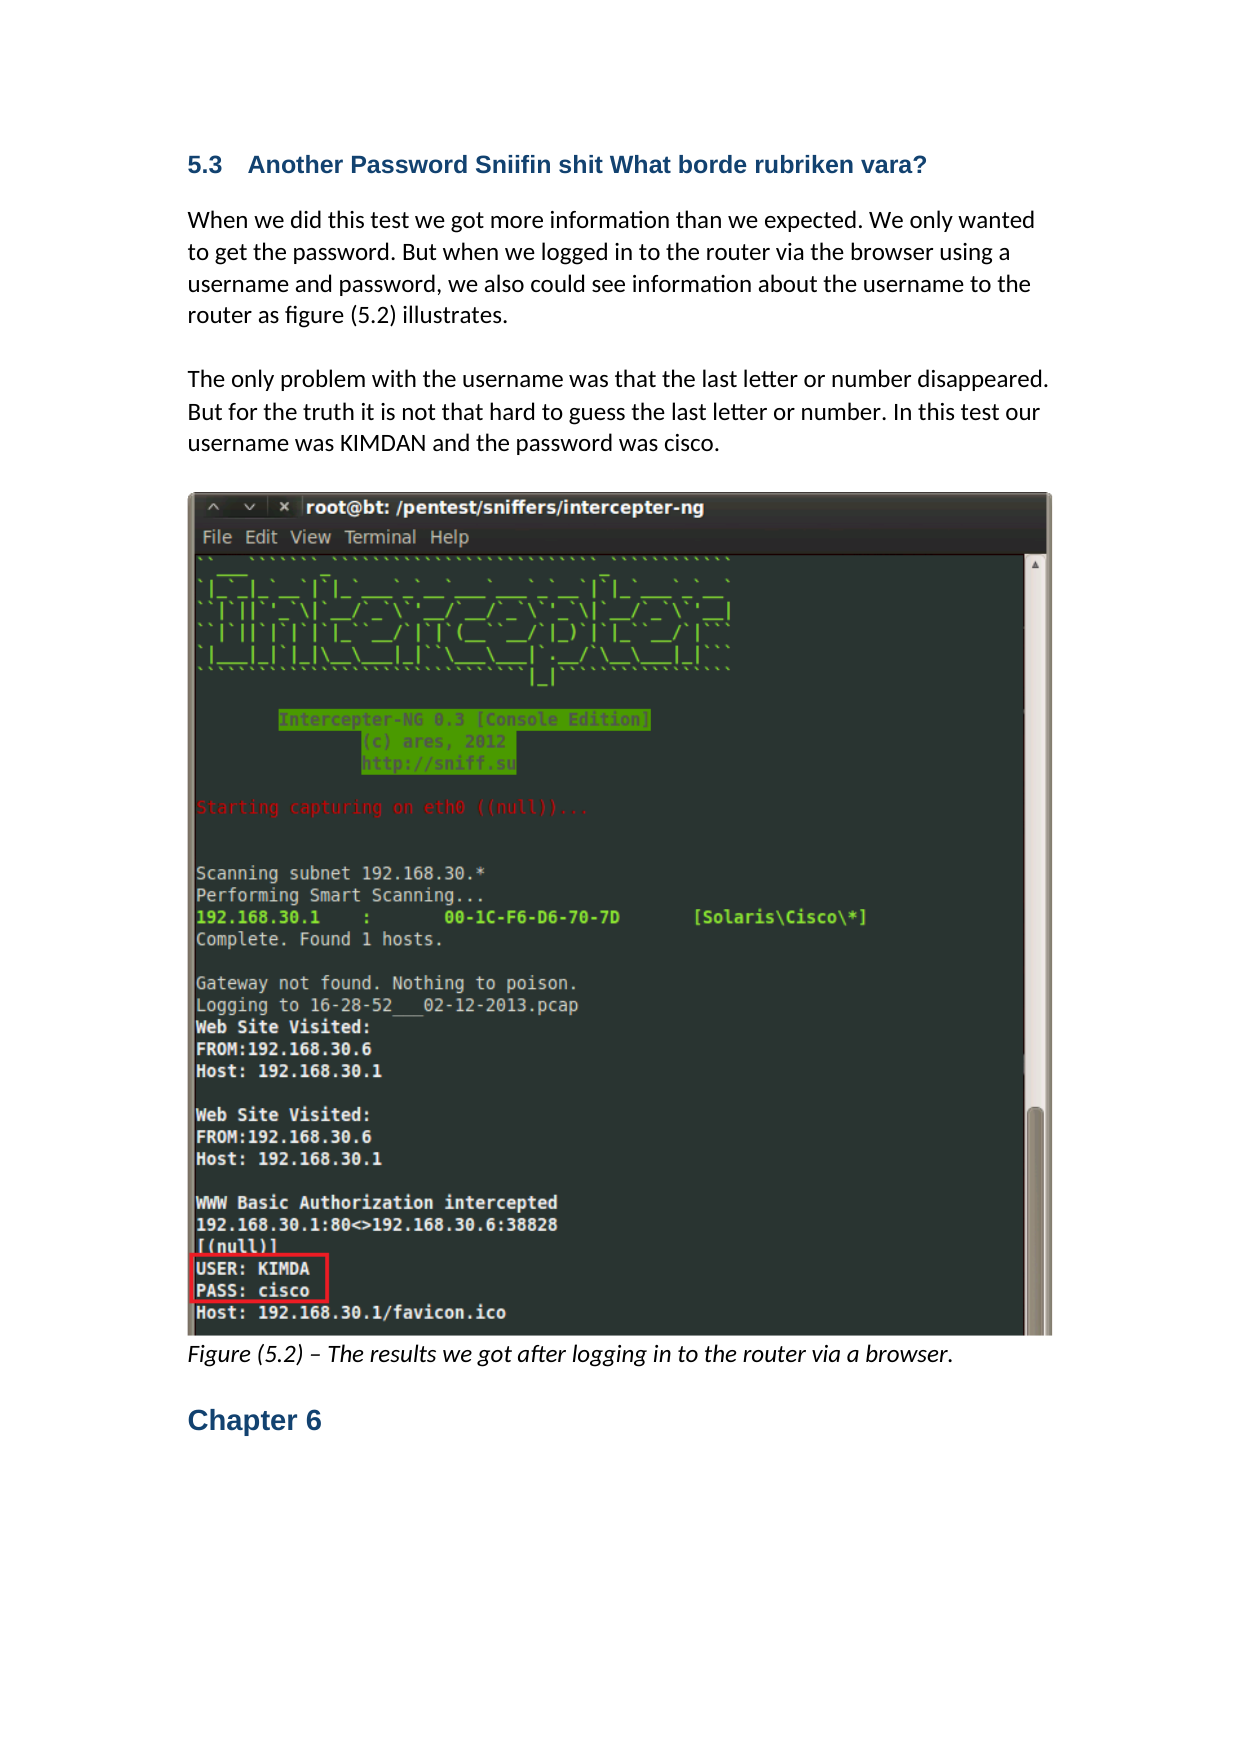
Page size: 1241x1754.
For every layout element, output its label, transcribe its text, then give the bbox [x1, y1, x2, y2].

text When we did this test we got more information than we expected. We only wanted to get the password. But when we logged in to the router via the browser using a username and password, we also could see information about the username to the router as figure (5.2) illustrates. [187, 204, 1053, 330]
subtitle Another Password Sniifin shit What borde rubriken vara? [187, 150, 1053, 179]
picture [187, 492, 1053, 1337]
text The only problem with the username was that the last letter or number disappeared. But for the truth it is not that hard to guess the last letter or number. In this test our username was KIMDAN and the password was cisco. [187, 364, 1053, 458]
text Figure (5.2) – The results we got after logging in to the router via a browser. [187, 1338, 1053, 1368]
text Chapter 6 [187, 1403, 1053, 1436]
